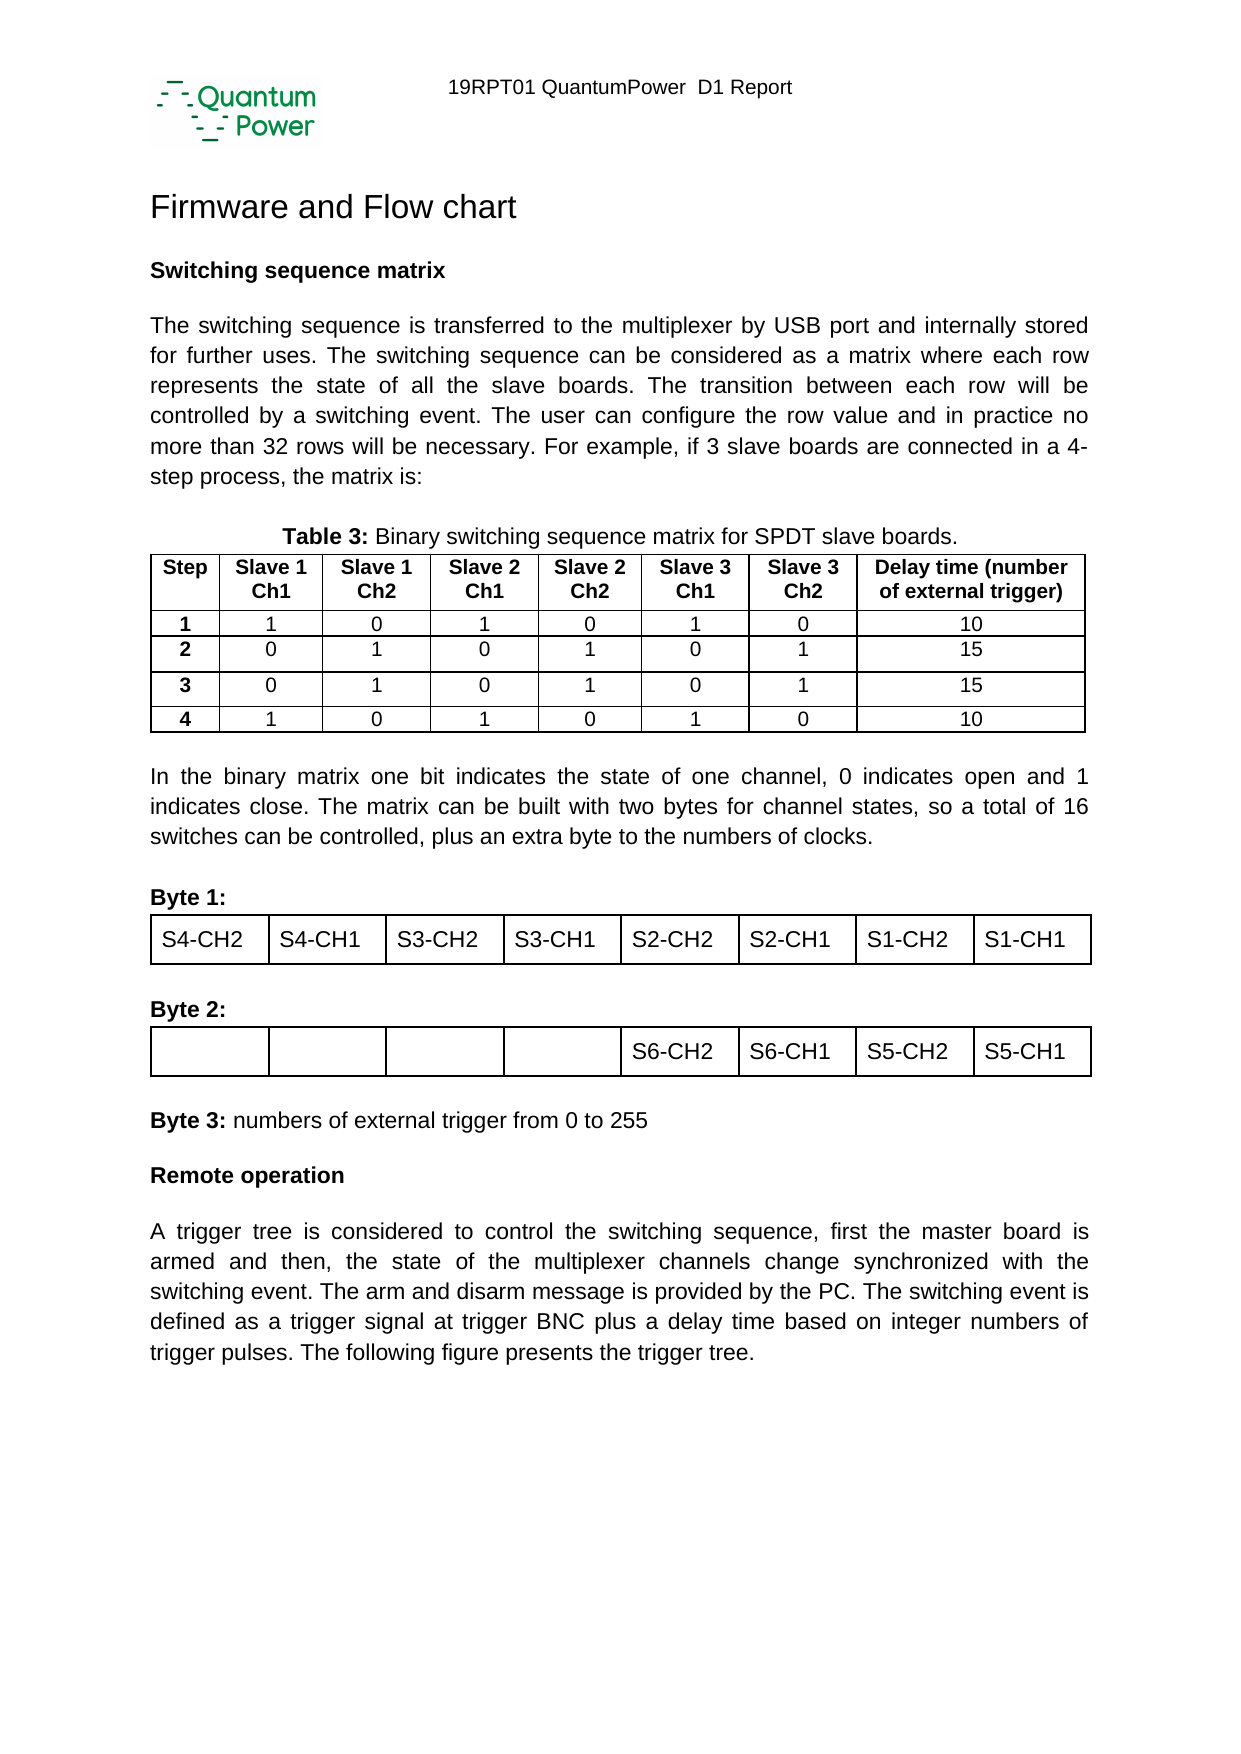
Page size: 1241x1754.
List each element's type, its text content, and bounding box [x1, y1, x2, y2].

text Table 3: Binary switching sequence matrix for SPDT slave boards. [150, 523, 1090, 550]
table_cell 0 [323, 611, 430, 635]
table_cell 0 [431, 637, 538, 671]
table_header S4-CH2 [152, 916, 268, 963]
table_cell 0 [642, 637, 748, 671]
table_header S2-CH1 [740, 916, 855, 963]
table_cell 1 [642, 611, 748, 635]
table_cell 1 [220, 611, 322, 635]
table_cell 10 [858, 707, 1084, 731]
table_header S6-CH2 [622, 1028, 738, 1075]
table_header Delay time (number of external trigger) [858, 555, 1084, 610]
table_cell 1 [323, 637, 430, 671]
table_cell 1 [539, 637, 641, 671]
text Byte 3: numbers of external trigger from 0 to 255 [150, 1107, 1090, 1134]
table_header S5-CH2 [857, 1028, 973, 1075]
table_header S3-CH2 [387, 916, 503, 963]
table_cell 0 [431, 673, 538, 706]
table_header S1-CH1 [975, 916, 1090, 963]
table_header [152, 1028, 268, 1075]
table_cell 0 [539, 611, 641, 635]
table_cell 10 [858, 611, 1084, 635]
table_header Slave 3 Ch1 [642, 555, 748, 610]
table_cell 1 [431, 707, 538, 731]
table_header [387, 1028, 503, 1075]
text In the binary matrix one bit indicates the state of one channel, 0 indicates open and 1 indicates close. The matrix can be built with two bytes for channel states, so a total of 16 switches can be controlled, plus an extra byte to the numbers of clocks. [150, 763, 1090, 850]
text The switching sequence is transferred to the multiplexer by USB port and internally stored for further uses. The switching sequence can be considered as a matrix where each row represents the state of all the slave boards. The transition between each row will be controlled by a switching event. The user can configure the row value and in practice no more than 32 rows will be necessary. For example, if 3 slave boards are connected in a 4-step process, the matrix is: [150, 312, 1090, 489]
text Byte 2: [150, 996, 1090, 1022]
table_header [270, 1028, 385, 1075]
subtitle Firmware and Flow chart [150, 187, 1090, 226]
table_header Slave 3 Ch2 [750, 555, 856, 610]
table_cell 0 [750, 707, 856, 731]
table_cell 1 [323, 673, 430, 706]
picture [150, 75, 322, 148]
table_header Slave 2 Ch2 [539, 555, 641, 610]
table_cell 1 [642, 707, 748, 731]
table_cell 1 [750, 673, 856, 706]
table_cell 15 [858, 673, 1084, 706]
table_cell 15 [858, 637, 1084, 671]
text Switching sequence matrix [150, 257, 1090, 283]
table_cell 0 [539, 707, 641, 731]
table_header S3-CH1 [505, 916, 620, 963]
table_header S1-CH2 [857, 916, 973, 963]
table_header S5-CH1 [975, 1028, 1090, 1075]
text Byte 1: [150, 884, 1090, 910]
table_header S2-CH2 [622, 916, 738, 963]
table_cell 1 [152, 611, 219, 635]
table_cell 2 [152, 637, 219, 671]
table_header S6-CH1 [740, 1028, 855, 1075]
table_cell 0 [323, 707, 430, 731]
table_cell 1 [539, 673, 641, 706]
table_header Slave 1 Ch2 [323, 555, 430, 610]
table_cell 3 [152, 673, 219, 706]
text A trigger tree is considered to control the switching sequence, first the master board is armed and then, the state of the multiplexer channels change synchronized with the switching event. The arm and disarm message is provided by the PC. The switching event is defined as a trigger signal at trigger BNC plus a delay time based on integer numbers of trigger pulses. The following figure presents the trigger tree. [150, 1218, 1090, 1365]
table_cell 4 [152, 707, 219, 731]
table_cell 1 [750, 637, 856, 671]
table_cell 0 [750, 611, 856, 635]
table_cell 0 [220, 673, 322, 706]
table_cell 1 [431, 611, 538, 635]
table_header Step [152, 555, 219, 610]
table_cell 0 [220, 637, 322, 671]
table_header Slave 2 Ch1 [431, 555, 538, 610]
table_header S4-CH1 [270, 916, 385, 963]
table_cell 0 [642, 673, 748, 706]
table_header Slave 1 Ch1 [220, 555, 322, 610]
table_header [505, 1028, 620, 1075]
table_cell 1 [220, 707, 322, 731]
text Remote operation [150, 1162, 1090, 1189]
